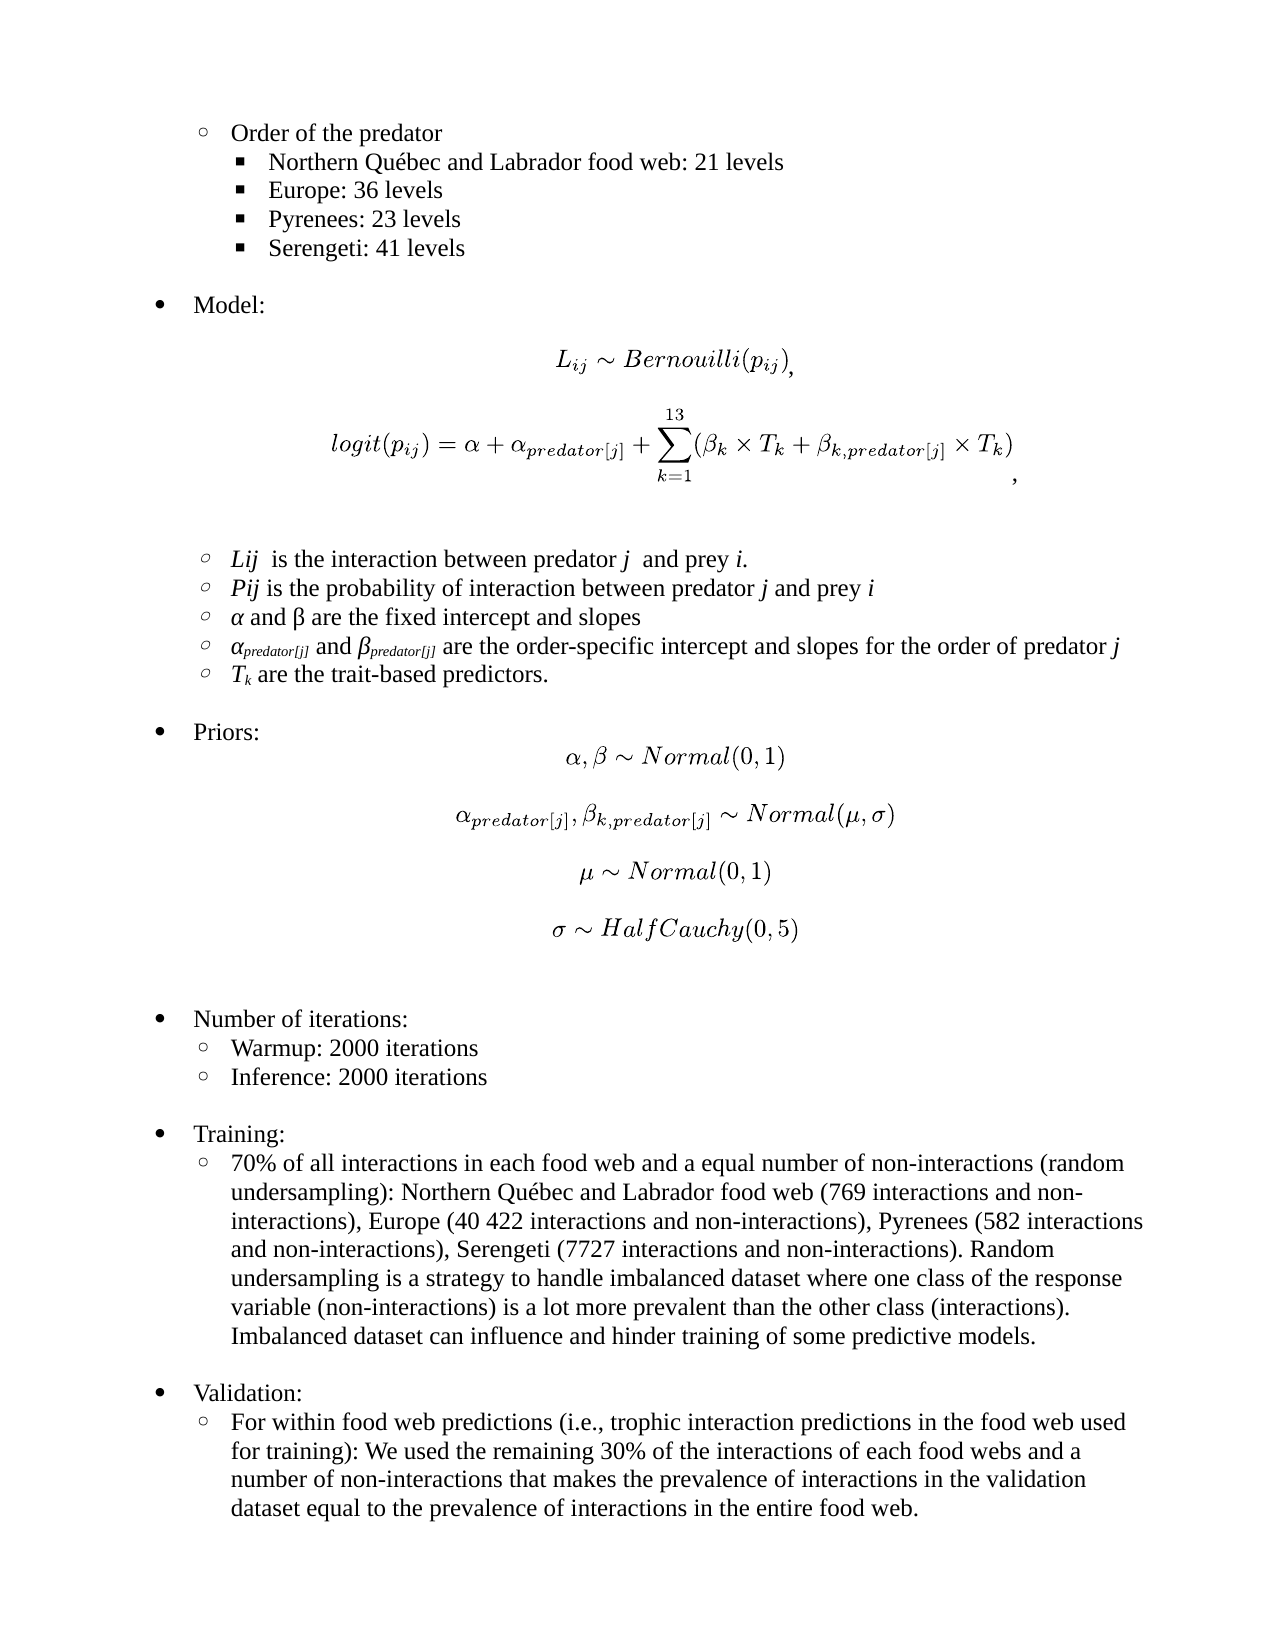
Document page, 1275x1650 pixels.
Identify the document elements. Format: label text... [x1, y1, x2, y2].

list α and β are the fixed intercept and slopes [193, 602, 1157, 631]
list Model: [156, 291, 1157, 319]
list Priors: [156, 717, 1157, 746]
list , [193, 348, 1157, 380]
list Pyrenees: 23 levels [231, 204, 1157, 233]
list Serengeti: 41 levels [231, 233, 1157, 262]
list Northern Québec and Labrador food web: 21 levels [231, 147, 1157, 176]
list Training: [156, 1119, 1157, 1148]
list Lij is the interaction between predator j and prey i. [193, 544, 1157, 573]
list 70% of all interactions in each food web and a equal number of non-interactions (random undersampling): Northern Québec and Labrador food web (769 interactions and non-interactions), Europe (40 422 interactions and non-interactions), Pyrenees (582 interactions and non-interactions), Serengeti (7727 interactions and non-interactions). Random undersampling is a strategy to handle imbalanced dataset where one class of the response variable (non-interactions) is a lot more prevalent than the other class (interactions). Imbalanced dataset can influence and hinder training of some predictive models. [193, 1148, 1157, 1349]
list Tk are the trait-based predictors. [193, 659, 1157, 688]
list , [193, 408, 1157, 487]
list Order of the predator [193, 118, 1157, 147]
list Validation: [156, 1378, 1157, 1407]
list Europe: 36 levels [231, 176, 1157, 204]
list Pij is the probability of interaction between predator j and prey i [193, 573, 1157, 602]
list Number of iterations: [156, 1004, 1157, 1033]
list For within food web predictions (i.e., trophic interaction predictions in the food web used for training): We used the remaining 30% of the interactions of each food webs and a number of non-interactions that makes the prevalence of interactions in the validation dataset equal to the prevalence of interactions in the entire food web. [193, 1407, 1157, 1522]
list Inference: 2000 iterations [193, 1062, 1157, 1091]
list Warmup: 2000 iterations [193, 1033, 1157, 1062]
list αpredator[j] and βpredator[j] are the order-specific intercept and slopes for the order of predator j [193, 631, 1157, 659]
